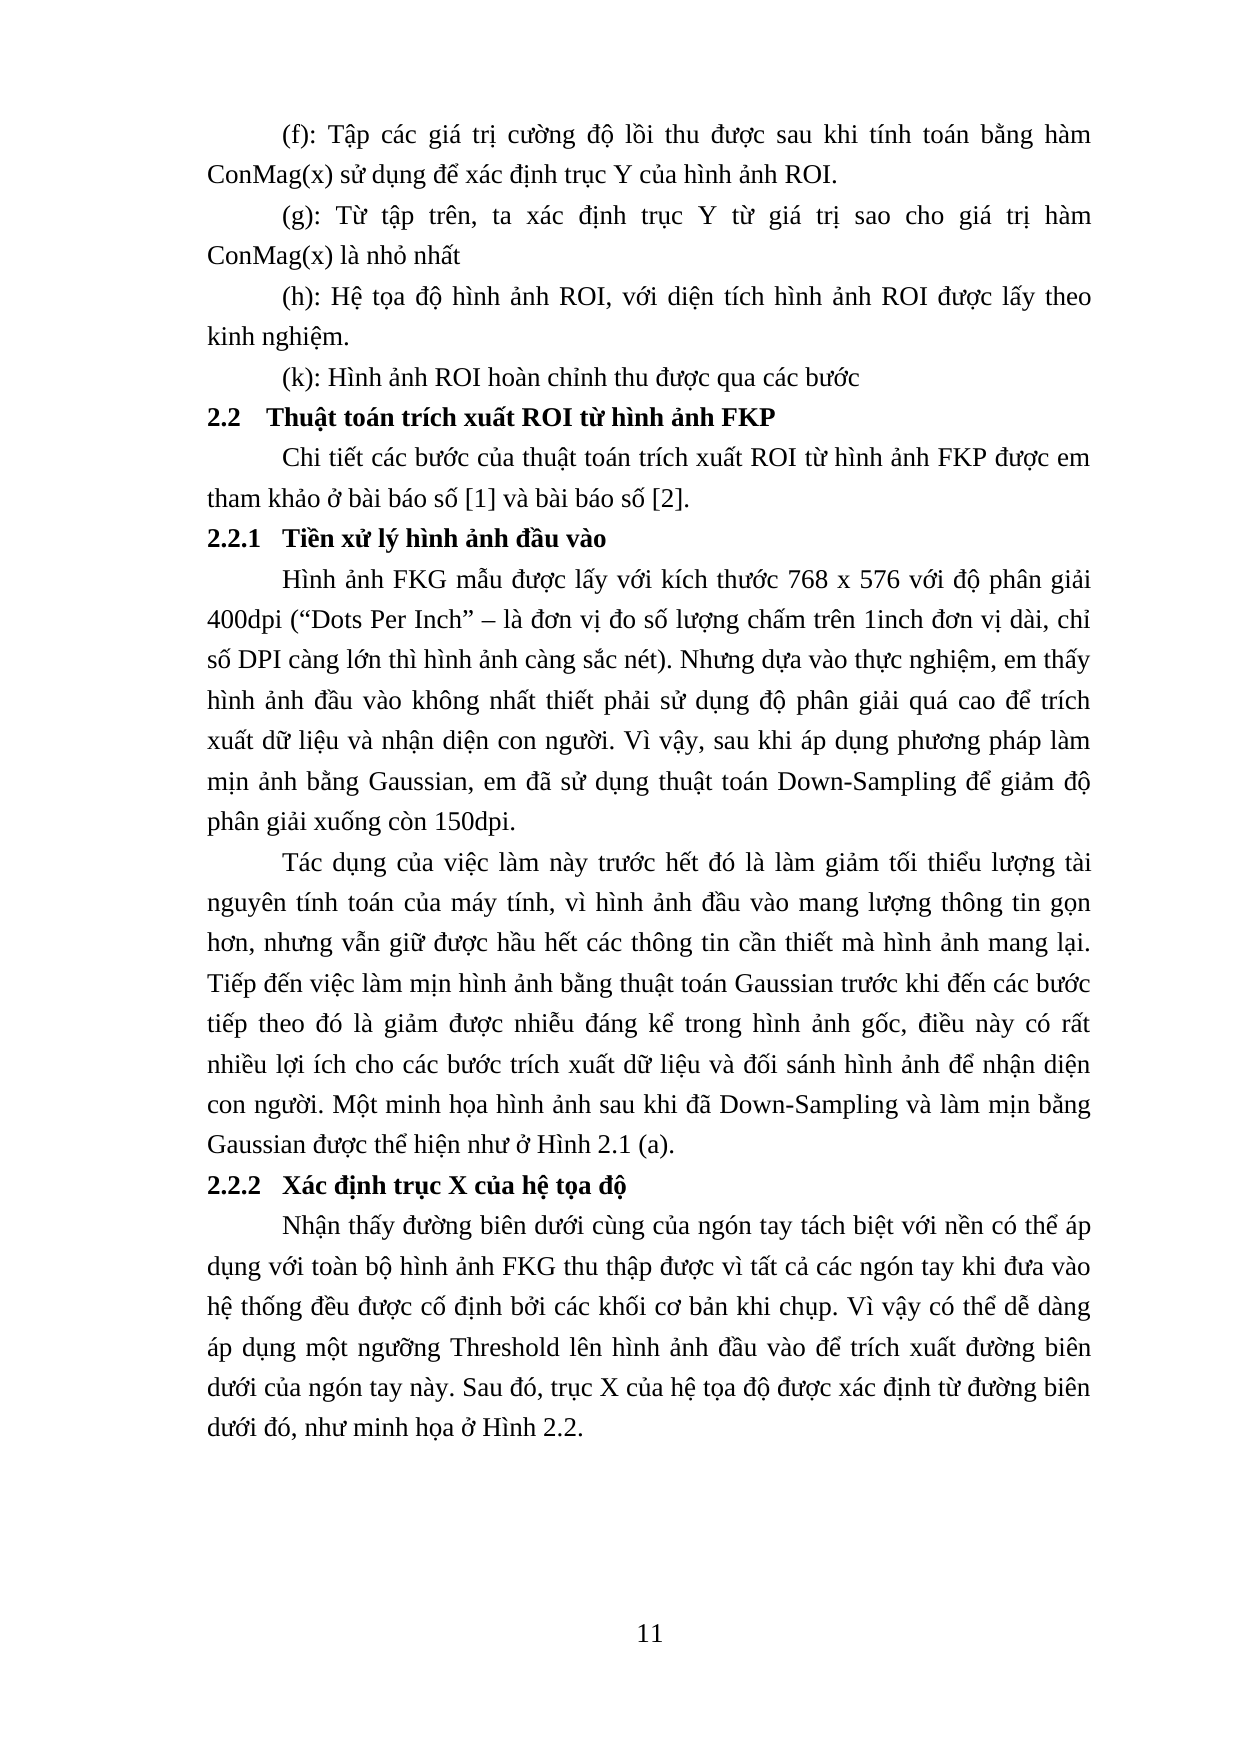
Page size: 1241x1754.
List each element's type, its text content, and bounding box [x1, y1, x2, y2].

subtitle Xác định trục X của hệ tọa độ [207, 1169, 1092, 1200]
text Chi tiết các bước của thuật toán trích xuất ROI từ hình ảnh FKP được em tham khảo ở bài báo số [1] và bài báo số [2]. [207, 441, 1092, 513]
subtitle Tiền xử lý hình ảnh đầu vào [207, 522, 1092, 553]
text Hình ảnh FKG mẫu được lấy với kích thước 768 x 576 với độ phân giải 400dpi (“Dots Per Inch” – là đơn vị đo số lượng chấm trên 1inch đơn vị dài, chỉ số DPI càng lớn thì hình ảnh càng sắc nét). Nhưng dựa vào thực nghiệm, em thấy hình ảnh đầu vào không nhất thiết phải sử dụng độ phân giải quá cao để trích xuất dữ liệu và nhận diện con người. Vì vậy, sau khi áp dụng phương pháp làm mịn ảnh bằng Gaussian, em đã sử dụng thuật toán Down-Sampling để giảm độ phân giải xuống còn 150dpi. [207, 563, 1092, 836]
text Tác dụng của việc làm này trước hết đó là làm giảm tối thiểu lượng tài nguyên tính toán của máy tính, vì hình ảnh đầu vào mang lượng thông tin gọn hơn, nhưng vẫn giữ được hầu hết các thông tin cần thiết mà hình ảnh mang lại. Tiếp đến việc làm mịn hình ảnh bằng thuật toán Gaussian trước khi đến các bước tiếp theo đó là giảm được nhiễu đáng kể trong hình ảnh gốc, điều này có rất nhiều lợi ích cho các bước trích xuất dữ liệu và đối sánh hình ảnh để nhận diện con người. Một minh họa hình ảnh sau khi đã Down-Sampling và làm mịn bằng Gaussian được thể hiện như ở Hình 2.1 (a). [207, 846, 1092, 1160]
subtitle Thuật toán trích xuất ROI từ hình ảnh FKP [207, 401, 1092, 432]
text (f): Tập các giá trị cường độ lồi thu được sau khi tính toán bằng hàm ConMag(x) sử dụng để xác định trục Y của hình ảnh ROI. [207, 118, 1092, 190]
text Nhận thấy đường biên dưới cùng của ngón tay tách biệt với nền có thể áp dụng với toàn bộ hình ảnh FKG thu thập được vì tất cả các ngón tay khi đưa vào hệ thống đều được cố định bởi các khối cơ bản khi chụp. Vì vậy có thể dễ dàng áp dụng một ngưỡng Threshold lên hình ảnh đầu vào để trích xuất đường biên dưới của ngón tay này. Sau đó, trục X của hệ tọa độ được xác định từ đường biên dưới đó, như minh họa ở Hình 2.2. [207, 1209, 1092, 1443]
text (h): Hệ tọa độ hình ảnh ROI, với diện tích hình ảnh ROI được lấy theo kinh nghiệm. [207, 280, 1092, 351]
text (k): Hình ảnh ROI hoàn chỉnh thu được qua các bước [207, 361, 1092, 392]
text (g): Từ tập trên, ta xác định trục Y từ giá trị sao cho giá trị hàm ConMag(x) là nhỏ nhất [207, 199, 1092, 271]
